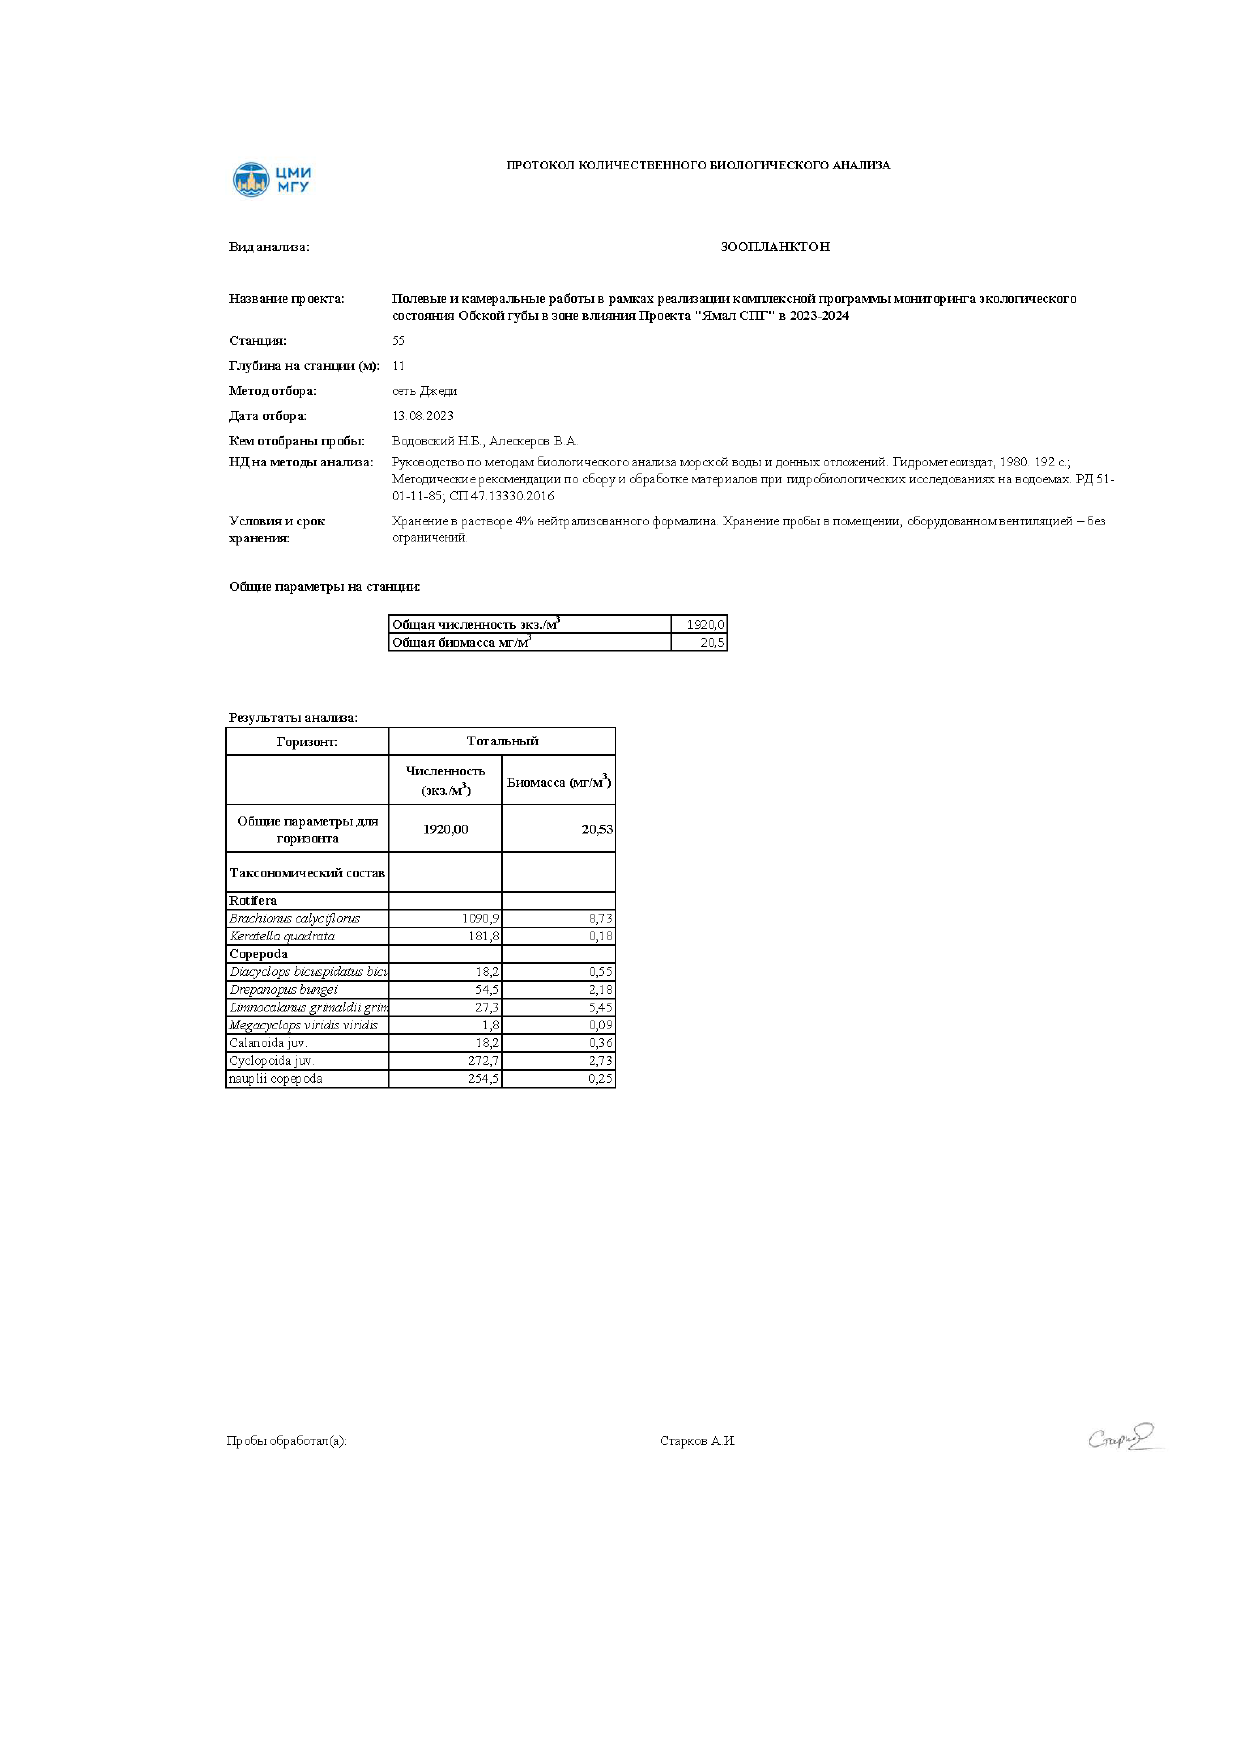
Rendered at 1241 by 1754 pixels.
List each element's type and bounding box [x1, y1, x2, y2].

picture [177, 118, 1182, 1537]
